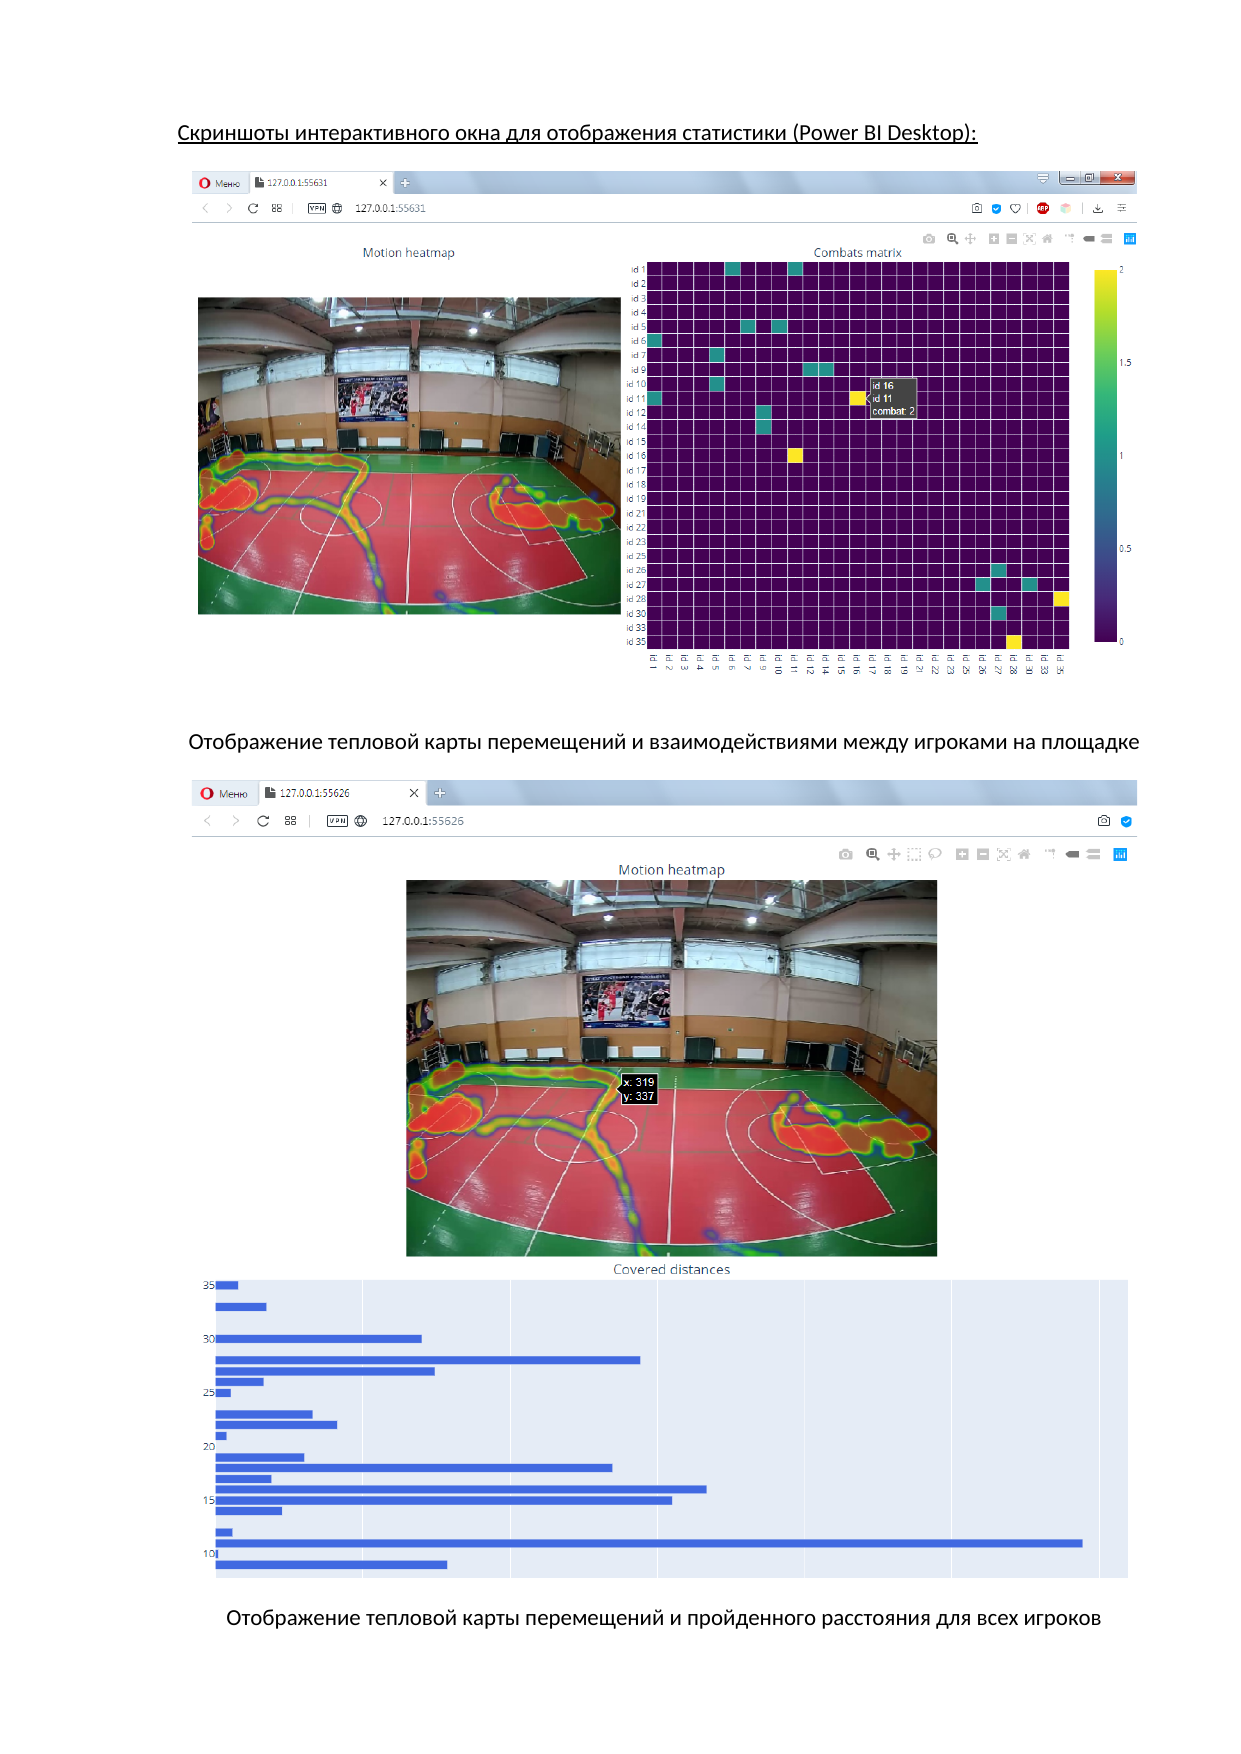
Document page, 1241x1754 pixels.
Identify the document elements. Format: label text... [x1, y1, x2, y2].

picture [191, 780, 1138, 1578]
picture [192, 171, 1137, 703]
text Отображение тепловой карты перемещений и взаимодействиями между игроками на площадке [177, 727, 1152, 755]
text Скриншоты интерактивного окна для отображения статистики (Power BI Desktop): [177, 118, 1152, 146]
text Отображение тепловой карты перемещений и пройденного расстояния для всех игроков [177, 1603, 1152, 1631]
